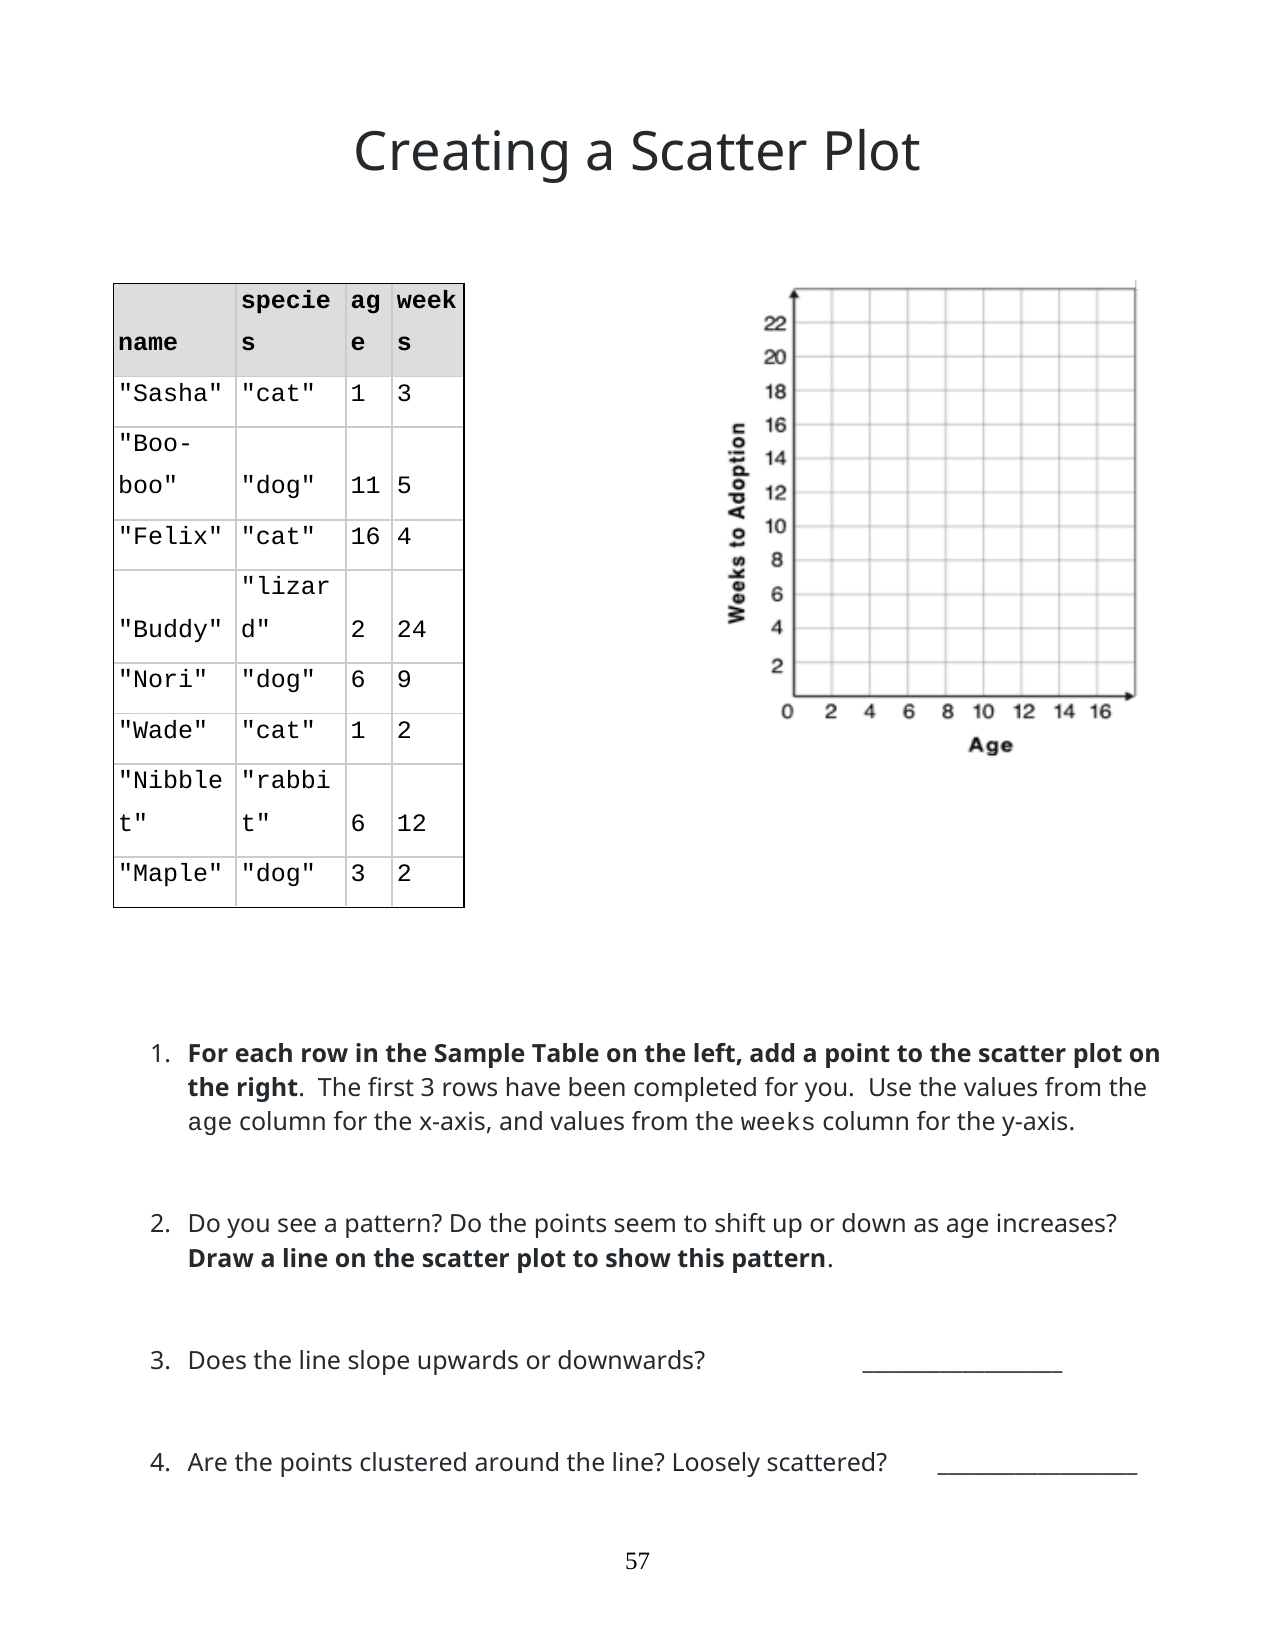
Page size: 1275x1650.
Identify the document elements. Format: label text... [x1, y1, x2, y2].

subtitle Creating a Scatter Plot [112, 112, 1162, 186]
table_header weeks [393, 284, 463, 376]
table_cell 2 [393, 714, 463, 763]
list Do you see a pattern? Do the points seem to shift up or down as age increases? Draw a line on the scatter plot to show this pattern. [150, 1206, 1162, 1274]
table_cell "dog" [237, 664, 345, 713]
table_cell 2 [347, 571, 391, 662]
table_cell "Nori" [114, 664, 235, 713]
table_cell 6 [347, 765, 391, 856]
table_cell 6 [347, 664, 391, 713]
table_cell "rabbit" [237, 765, 345, 856]
table_cell "Maple" [114, 858, 235, 906]
picture [705, 280, 1138, 772]
table_cell "cat" [237, 714, 345, 763]
table_cell 24 [393, 571, 463, 662]
table_cell 5 [393, 428, 463, 519]
list For each row in the Sample Table on the left, add a point to the scatter plot on the right. The first 3 rows have been completed for you. Use the values from the age column for the x-axis, and values from the weeks column for the y-axis. [150, 1036, 1162, 1138]
table_header species [237, 284, 345, 376]
table_cell "Nibblet" [114, 765, 235, 856]
table_cell "cat" [237, 377, 345, 426]
table_header age [347, 284, 391, 376]
table_cell 9 [393, 664, 463, 713]
table_cell 4 [393, 521, 463, 569]
table_cell 12 [393, 765, 463, 856]
list Does the line slope upwards or downwards? __________________ [150, 1342, 1162, 1376]
table_cell "Sasha" [114, 377, 235, 426]
table_cell 1 [347, 714, 391, 763]
table_cell "cat" [237, 521, 345, 569]
table_cell 3 [393, 377, 463, 426]
table_cell "Boo-boo" [114, 428, 235, 519]
table_cell "Buddy" [114, 571, 235, 662]
table_cell 16 [347, 521, 391, 569]
table_header name [114, 284, 235, 376]
table_cell 3 [347, 858, 391, 906]
table_cell "Felix" [114, 521, 235, 569]
table_cell "dog" [237, 428, 345, 519]
table_cell "Wade" [114, 714, 235, 763]
table_cell "lizard" [237, 571, 345, 662]
table_cell 11 [347, 428, 391, 519]
list Are the points clustered around the line? Loosely scattered? __________________ [150, 1444, 1162, 1479]
table_cell 2 [393, 858, 463, 906]
table_cell "dog" [237, 858, 345, 906]
table_cell 1 [347, 377, 391, 426]
